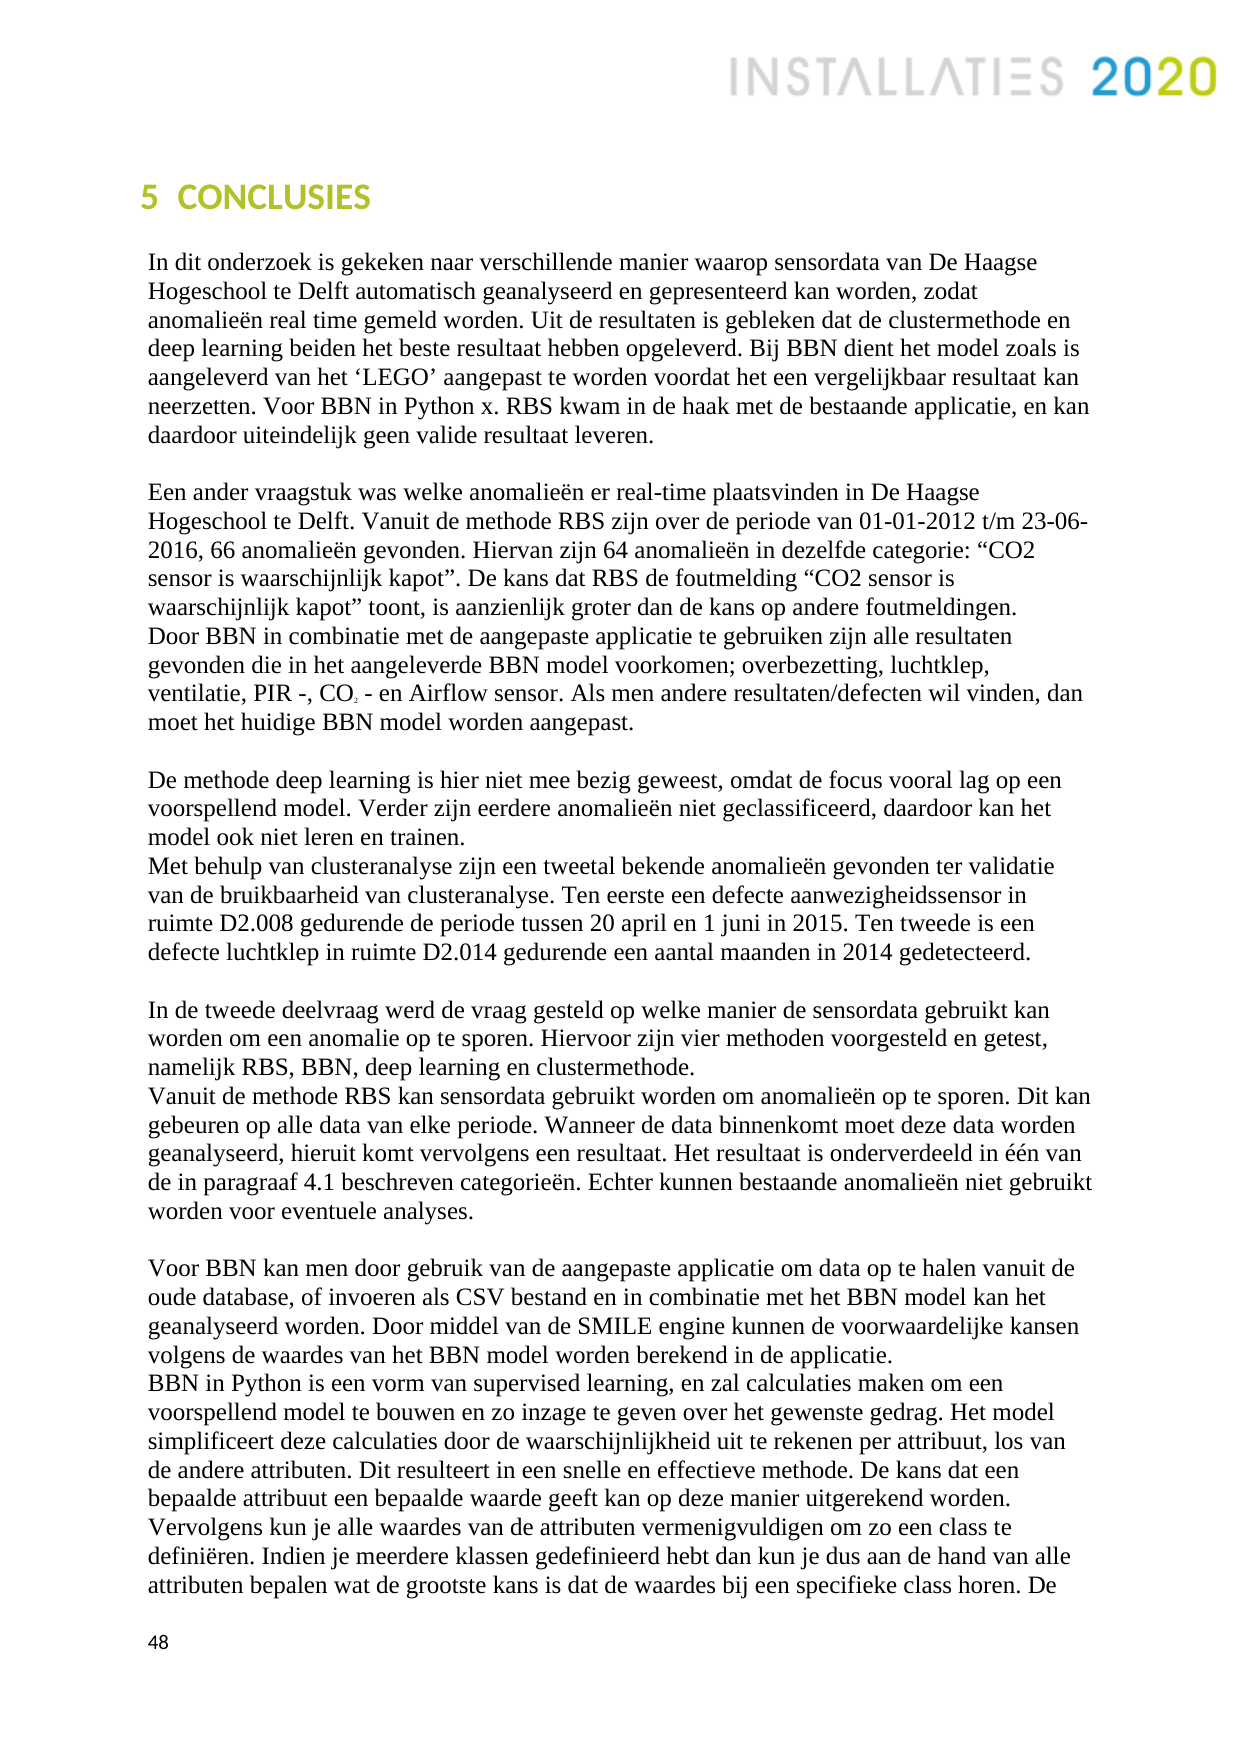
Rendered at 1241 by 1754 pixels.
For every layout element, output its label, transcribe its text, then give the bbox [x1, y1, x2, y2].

subtitle CONCLUSIES [140, 173, 1093, 218]
text Voor BBN kan men door gebruik van de aangepaste applicatie om data op te halen vanuit de oude database, of invoeren als CSV bestand en in combinatie met het BBN model kan het geanalyseerd worden. Door middel van de SMILE engine kunnen de voorwaardelijke kansen volgens de waardes van het BBN model worden berekend in de applicatie. [148, 1253, 1093, 1368]
text Door BBN in combinatie met de aangepaste applicatie te gebruiken zijn alle resultaten gevonden die in het aangeleverde BBN model voorkomen; overbezetting, luchtklep, ventilatie, PIR -, CO2 - en Airflow sensor. Als men andere resultaten/defecten wil vinden, dan moet het huidige BBN model worden aangepast. [148, 621, 1093, 736]
text Vanuit de methode RBS kan sensordata gebruikt worden om anomalieën op te sporen. Dit kan gebeuren op alle data van elke periode. Wanneer de data binnenkomt moet deze data worden geanalyseerd, hieruit komt vervolgens een resultaat. Het resultaat is onderverdeeld in één van de in paragraaf 4.1 beschreven categorieën. Echter kunnen bestaande anomalieën niet gebruikt worden voor eventuele analyses. [148, 1081, 1093, 1225]
picture [728, 54, 1220, 97]
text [148, 1368, 1093, 1598]
text In dit onderzoek is gekeken naar verschillende manier waarop sensordata van De Haagse Hogeschool te Delft automatisch geanalyseerd en gepresenteerd kan worden, zodat anomalieën real time gemeld worden. Uit de resultaten is gebleken dat de clustermethode en deep learning beiden het beste resultaat hebben opgeleverd. Bij BBN dient het model zoals is aangeleverd van het ‘LEGO’ aangepast te worden voordat het een vergelijkbaar resultaat kan neerzetten. Voor BBN in Python x. RBS kwam in de haak met de bestaande applicatie, en kan daardoor uiteindelijk geen valide resultaat leveren. [148, 247, 1093, 448]
text De methode deep learning is hier niet mee bezig geweest, omdat de focus vooral lag op een voorspellend model. Verder zijn eerdere anomalieën niet geclassificeerd, daardoor kan het model ook niet leren en trainen. [148, 765, 1093, 851]
text Een ander vraagstuk was welke anomalieën er real-time plaatsvinden in De Haagse Hogeschool te Delft. Vanuit de methode RBS zijn over de periode van 01-01-2012 t/m 23-06-2016, 66 anomalieën gevonden. Hiervan zijn 64 anomalieën in dezelfde categorie: “CO2 sensor is waarschijnlijk kapot”. De kans dat RBS de foutmelding “CO2 sensor is waarschijnlijk kapot” toont, is aanzienlijk groter dan de kans op andere foutmeldingen. [148, 477, 1093, 621]
text Met behulp van clusteranalyse zijn een tweetal bekende anomalieën gevonden ter validatie van de bruikbaarheid van clusteranalyse. Ten eerste een defecte aanwezigheidssensor in ruimte D2.008 gedurende de periode tussen 20 april en 1 juni in 2015. Ten tweede is een defecte luchtklep in ruimte D2.014 gedurende een aantal maanden in 2014 gedetecteerd. [148, 851, 1093, 966]
text In de tweede deelvraag werd de vraag gesteld op welke manier de sensordata gebruikt kan worden om een anomalie op te sporen. Hiervoor zijn vier methoden voorgesteld en getest, namelijk RBS, BBN, deep learning en clustermethode. [148, 995, 1093, 1081]
